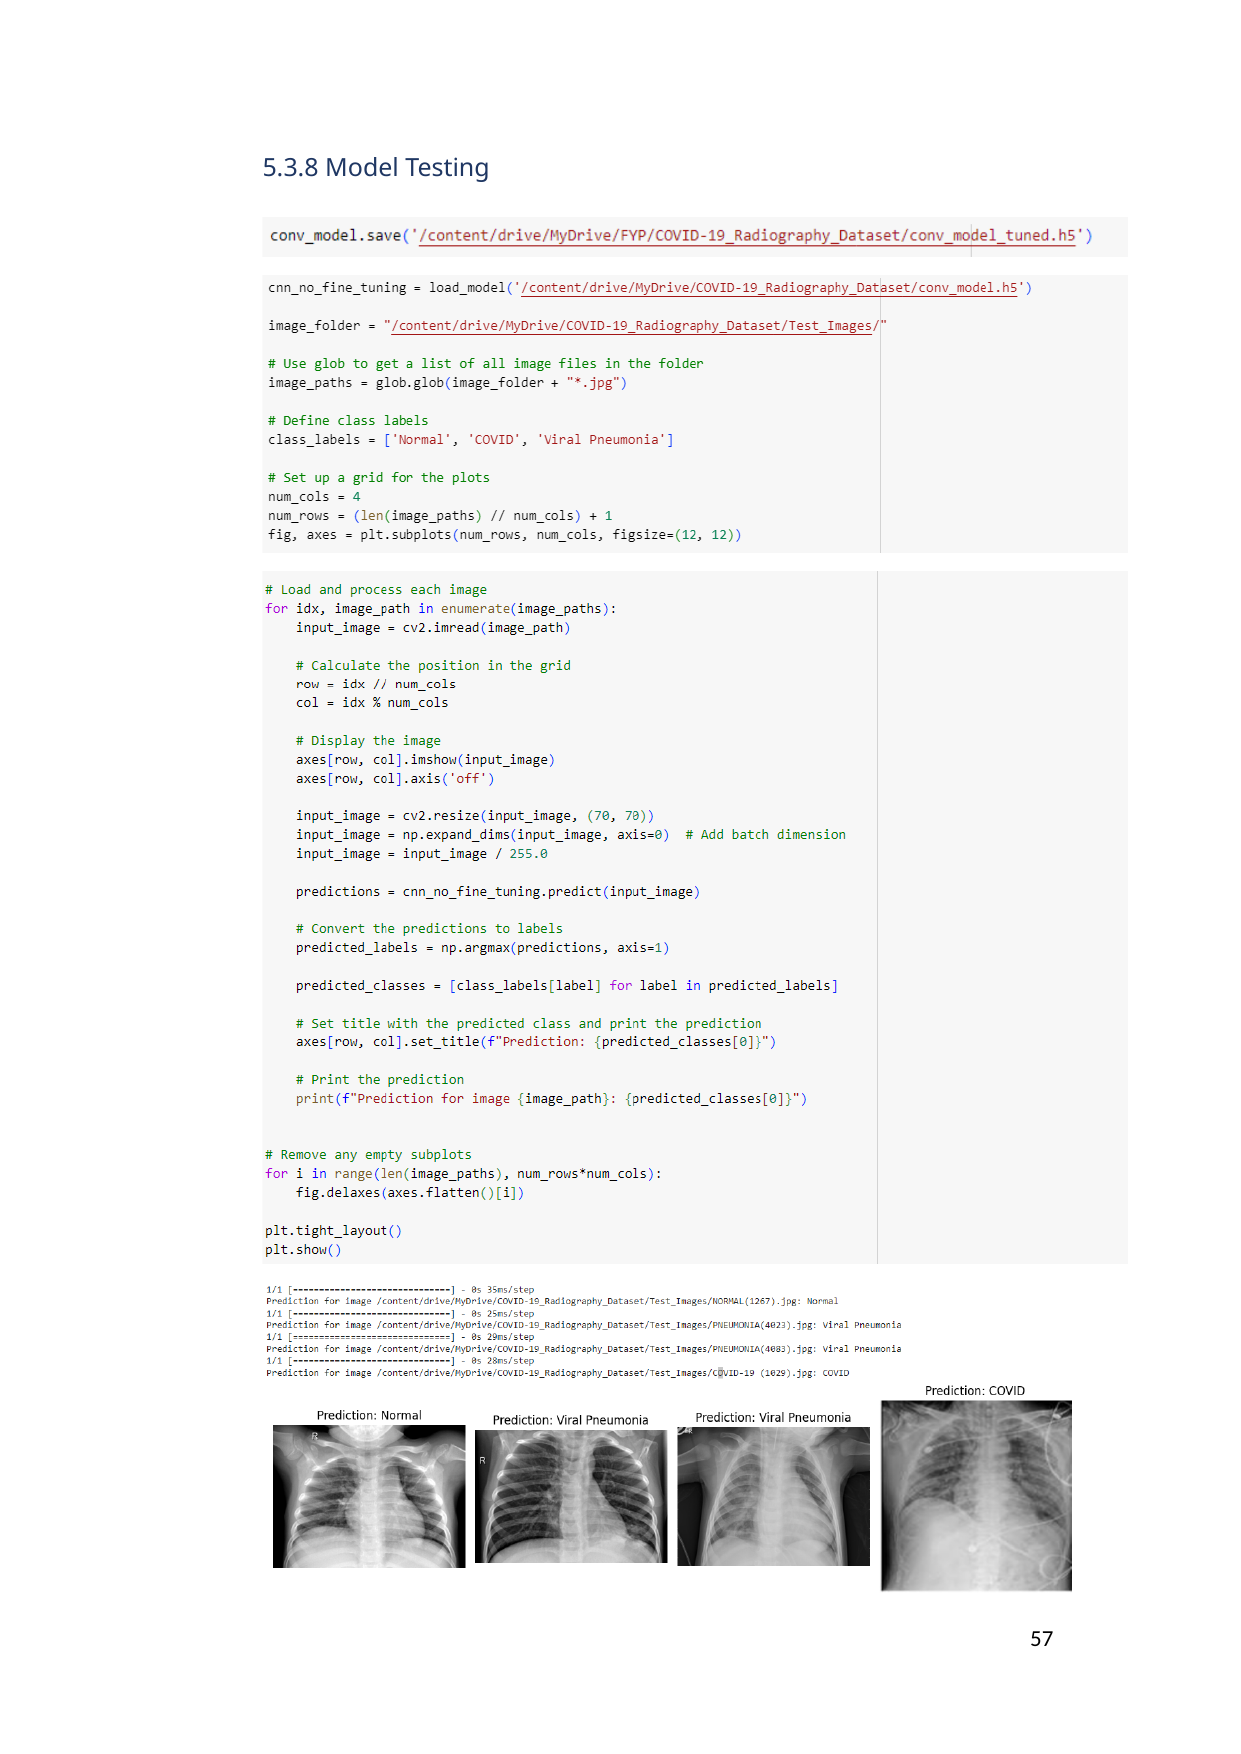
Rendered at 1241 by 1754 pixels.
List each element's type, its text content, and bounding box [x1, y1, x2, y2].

picture [262, 217, 1128, 257]
picture [262, 571, 1128, 1264]
subtitle 5.3.8 Model Testing [187, 150, 1053, 184]
picture [262, 275, 1128, 553]
picture [262, 1282, 1085, 1601]
